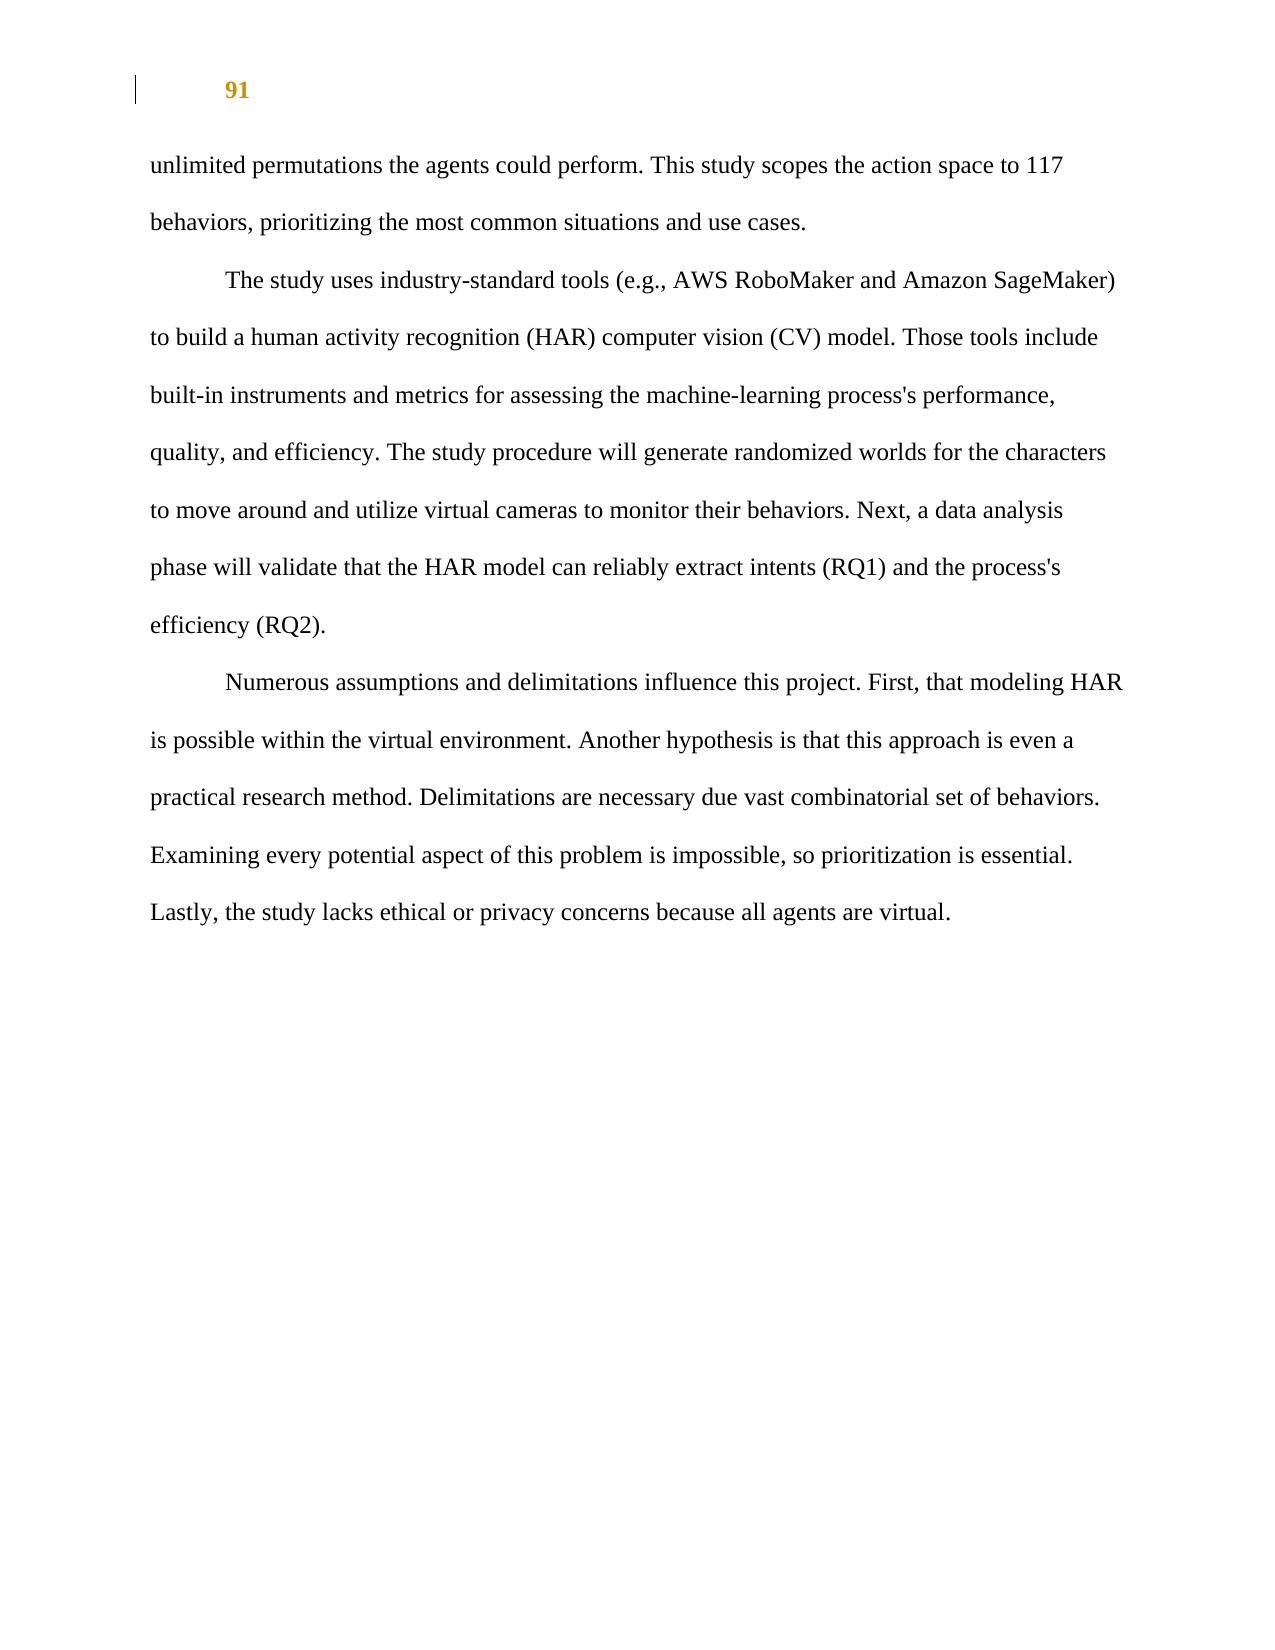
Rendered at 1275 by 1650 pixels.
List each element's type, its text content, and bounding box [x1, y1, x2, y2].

text The study uses industry-standard tools (e.g., AWS RoboMaker and Amazon SageMaker) to build a human activity recognition (HAR) computer vision (CV) model. Those tools include built-in instruments and metrics for assessing the machine-learning process's performance, quality, and efficiency. The study procedure will generate randomized worlds for the characters to move around and utilize virtual cameras to monitor their behaviors. Next, a data analysis phase will validate that the HAR model can reliably extract intents (RQ1) and the process's efficiency (RQ2). [150, 265, 1125, 639]
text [150, 150, 1125, 236]
text Numerous assumptions and delimitations influence this project. First, that modeling HAR is possible within the virtual environment. Another hypothesis is that this approach is even a practical research method. Delimitations are necessary due vast combinatorial set of behaviors. Examining every potential aspect of this problem is impossible, so prioritization is essential. Lastly, the study lacks ethical or privacy concerns because all agents are virtual. [150, 667, 1125, 926]
